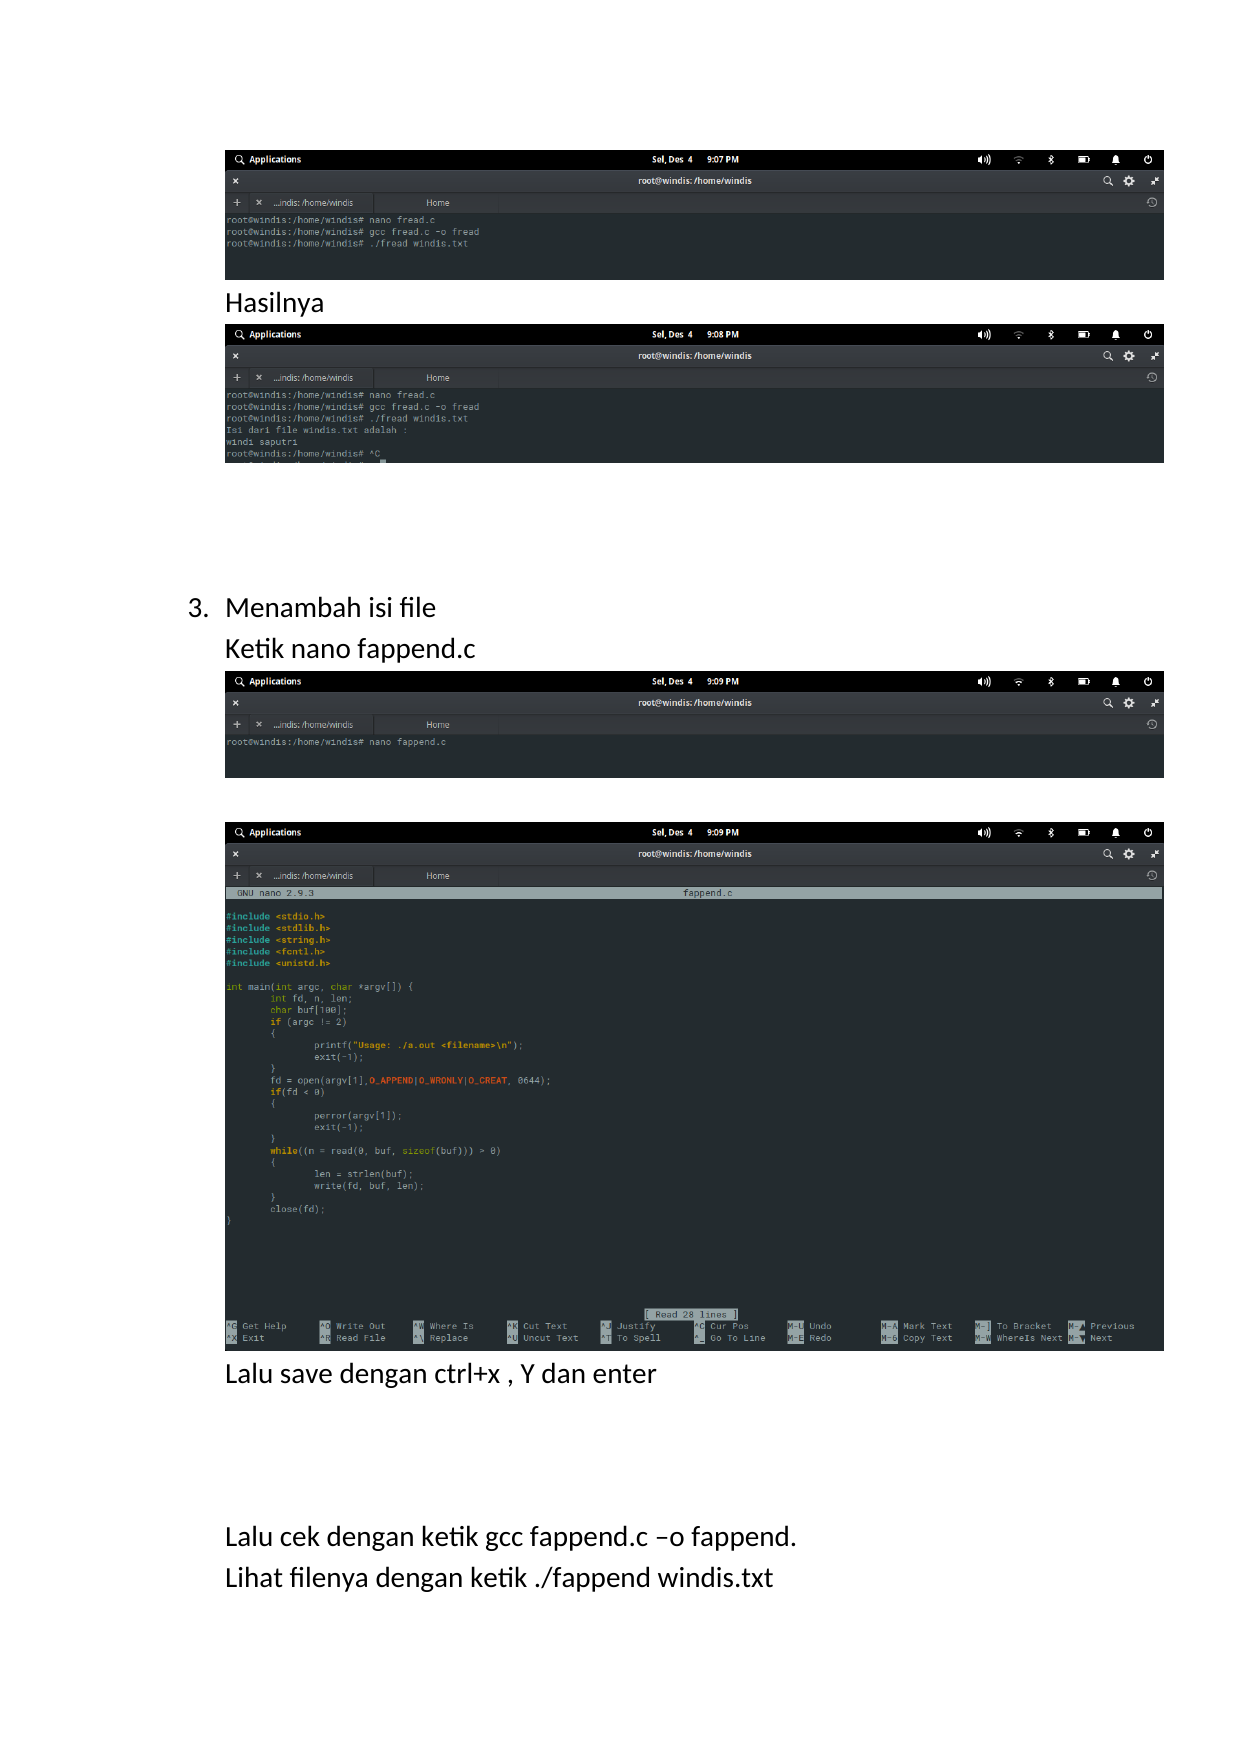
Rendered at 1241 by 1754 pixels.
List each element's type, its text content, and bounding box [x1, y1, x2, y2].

picture [225, 324, 1164, 463]
list Lihat filenya dengan ketik ./fappend windis.txt [225, 1559, 1090, 1595]
list Lalu cek dengan ketik gcc fappend.c –o fappend. [225, 1518, 1090, 1554]
list Ketik nano fappend.c [225, 630, 1090, 666]
picture [225, 150, 1164, 280]
list Lalu save dengan ctrl+x , Y dan enter [225, 1355, 1090, 1390]
picture [225, 671, 1164, 778]
list Menambah isi file [187, 589, 1090, 625]
picture [225, 822, 1164, 1351]
list Hasilnya [225, 284, 1090, 319]
